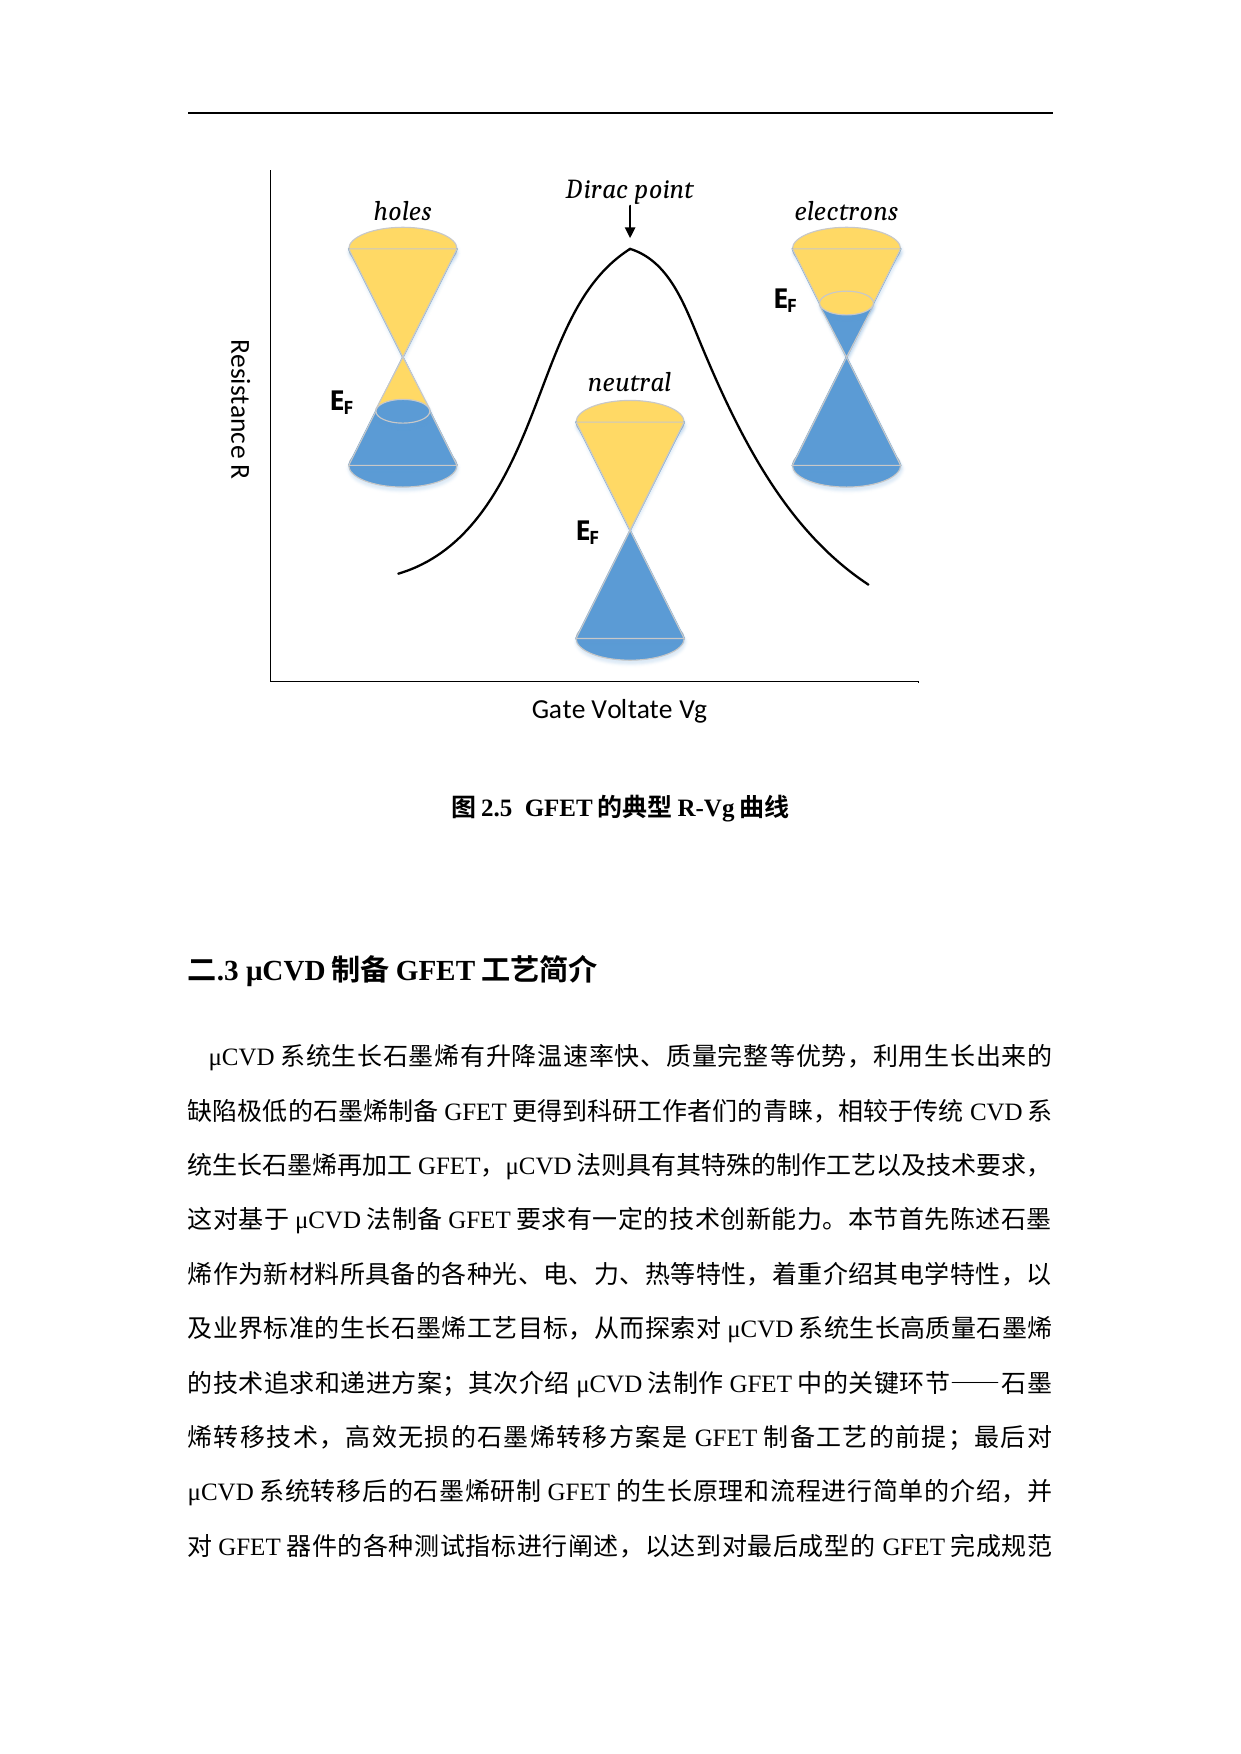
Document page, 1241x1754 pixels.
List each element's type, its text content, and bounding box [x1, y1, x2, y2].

subtitle μCVD制备GFET工艺简介 [187, 946, 1053, 988]
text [187, 1037, 1053, 1562]
text 图2.5 GFET的典型R-Vg曲线 [187, 787, 1053, 823]
